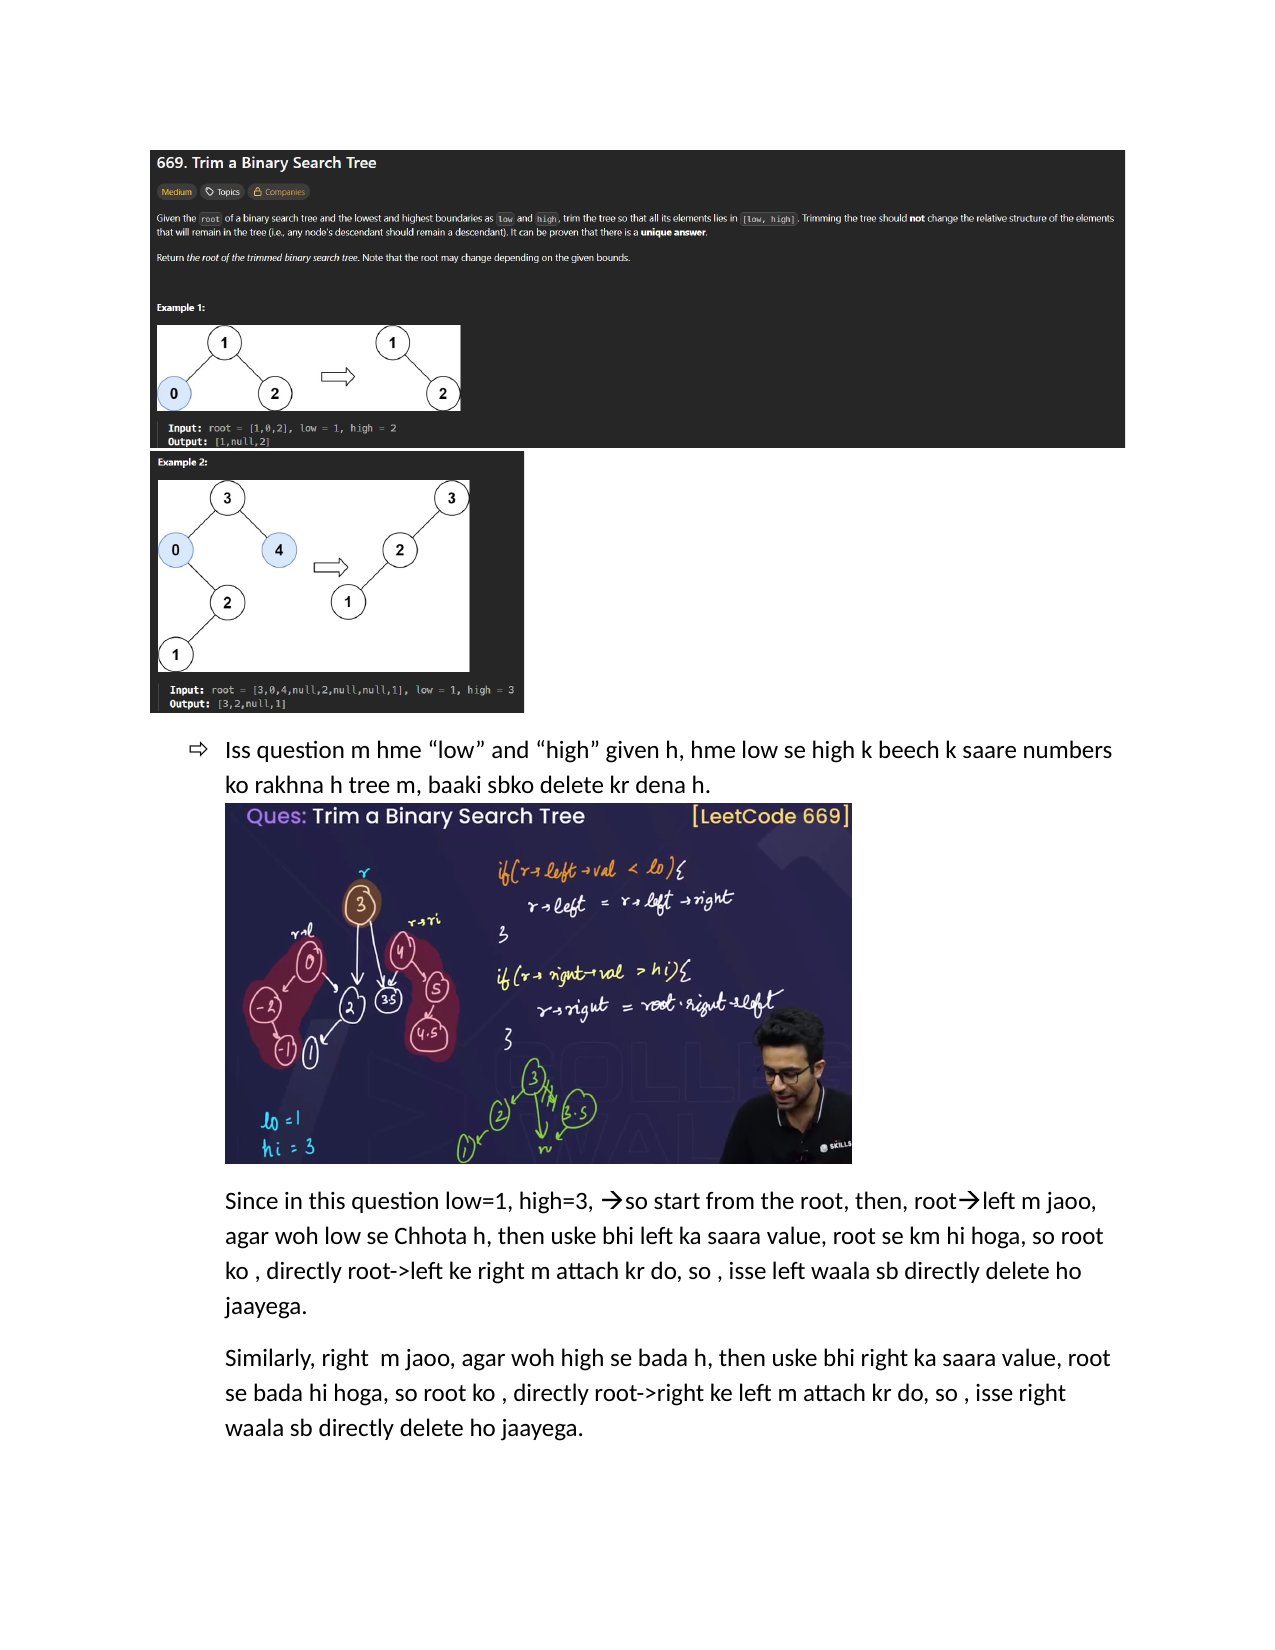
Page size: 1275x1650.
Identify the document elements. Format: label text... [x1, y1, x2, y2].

text Since in this question low=1, high=3, so start from the root, then, rootleft m jaoo, agar woh low se Chhota h, then uske bhi left ka saara value, root se km hi hoga, so root ko , directly root->left ke right m attach kr do, so , isse left waala sb directly delete ho jaayega. [225, 1185, 1125, 1321]
text Similarly, right m jaoo, agar woh high se bada h, then uske bhi right ka saara value, root se bada hi hoga, so root ko , directly root->right ke left m attach kr do, so , isse right waala sb directly delete ho jaayega. [225, 1342, 1125, 1442]
picture [150, 451, 525, 713]
picture [150, 150, 1125, 448]
picture [225, 803, 852, 1164]
